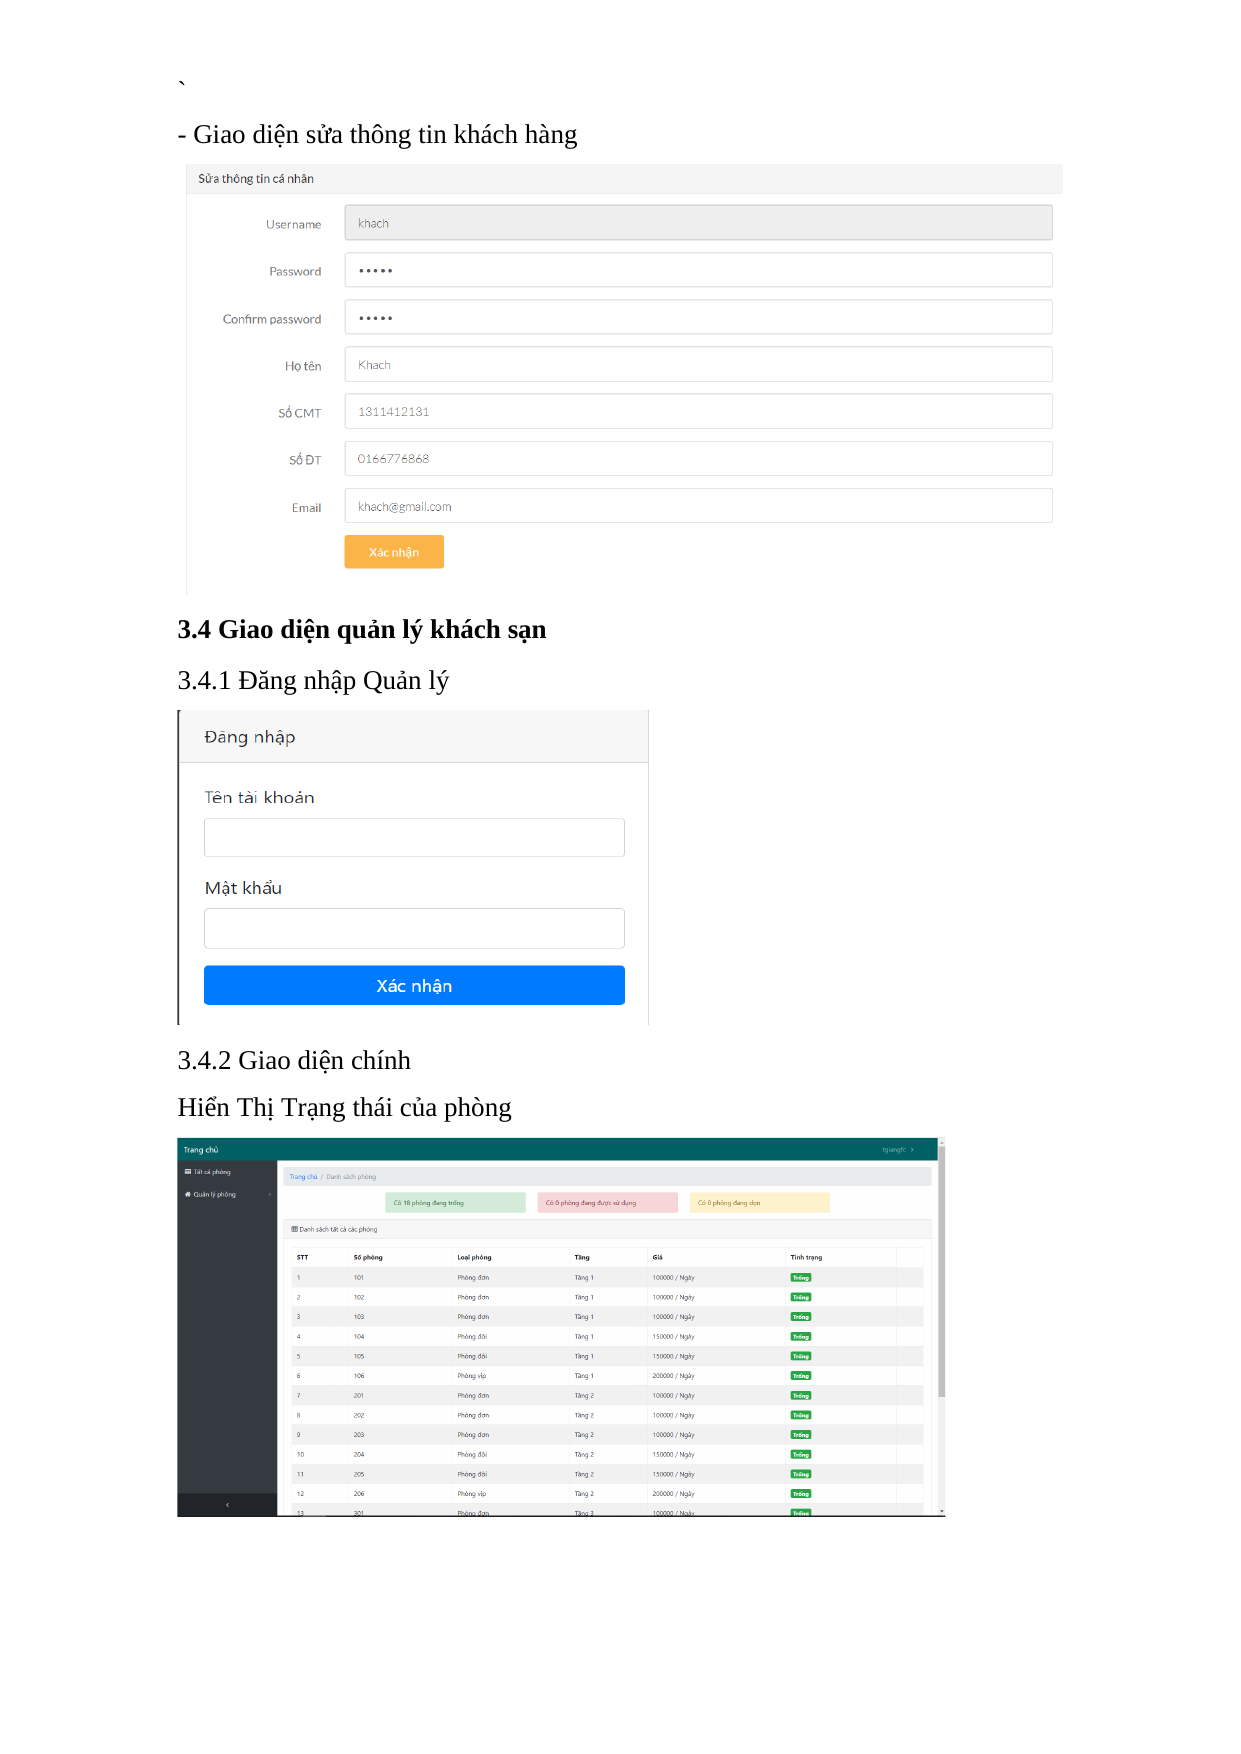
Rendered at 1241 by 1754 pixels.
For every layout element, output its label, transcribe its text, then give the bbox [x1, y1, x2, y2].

picture [177, 1137, 946, 1517]
text - Giao diện sửa thông tin khách hàng [177, 118, 1122, 149]
subtitle 3.4 Giao diện quản lý khách sạn [177, 613, 1122, 644]
picture [177, 164, 1063, 594]
text Hiển Thị Trạng thái của phòng [177, 1091, 1122, 1122]
picture [177, 710, 649, 1025]
subtitle 3.4.1 Đăng nhập Quản lý [177, 664, 1122, 695]
subtitle 3.4.2 Giao diện chính [177, 1044, 1122, 1076]
